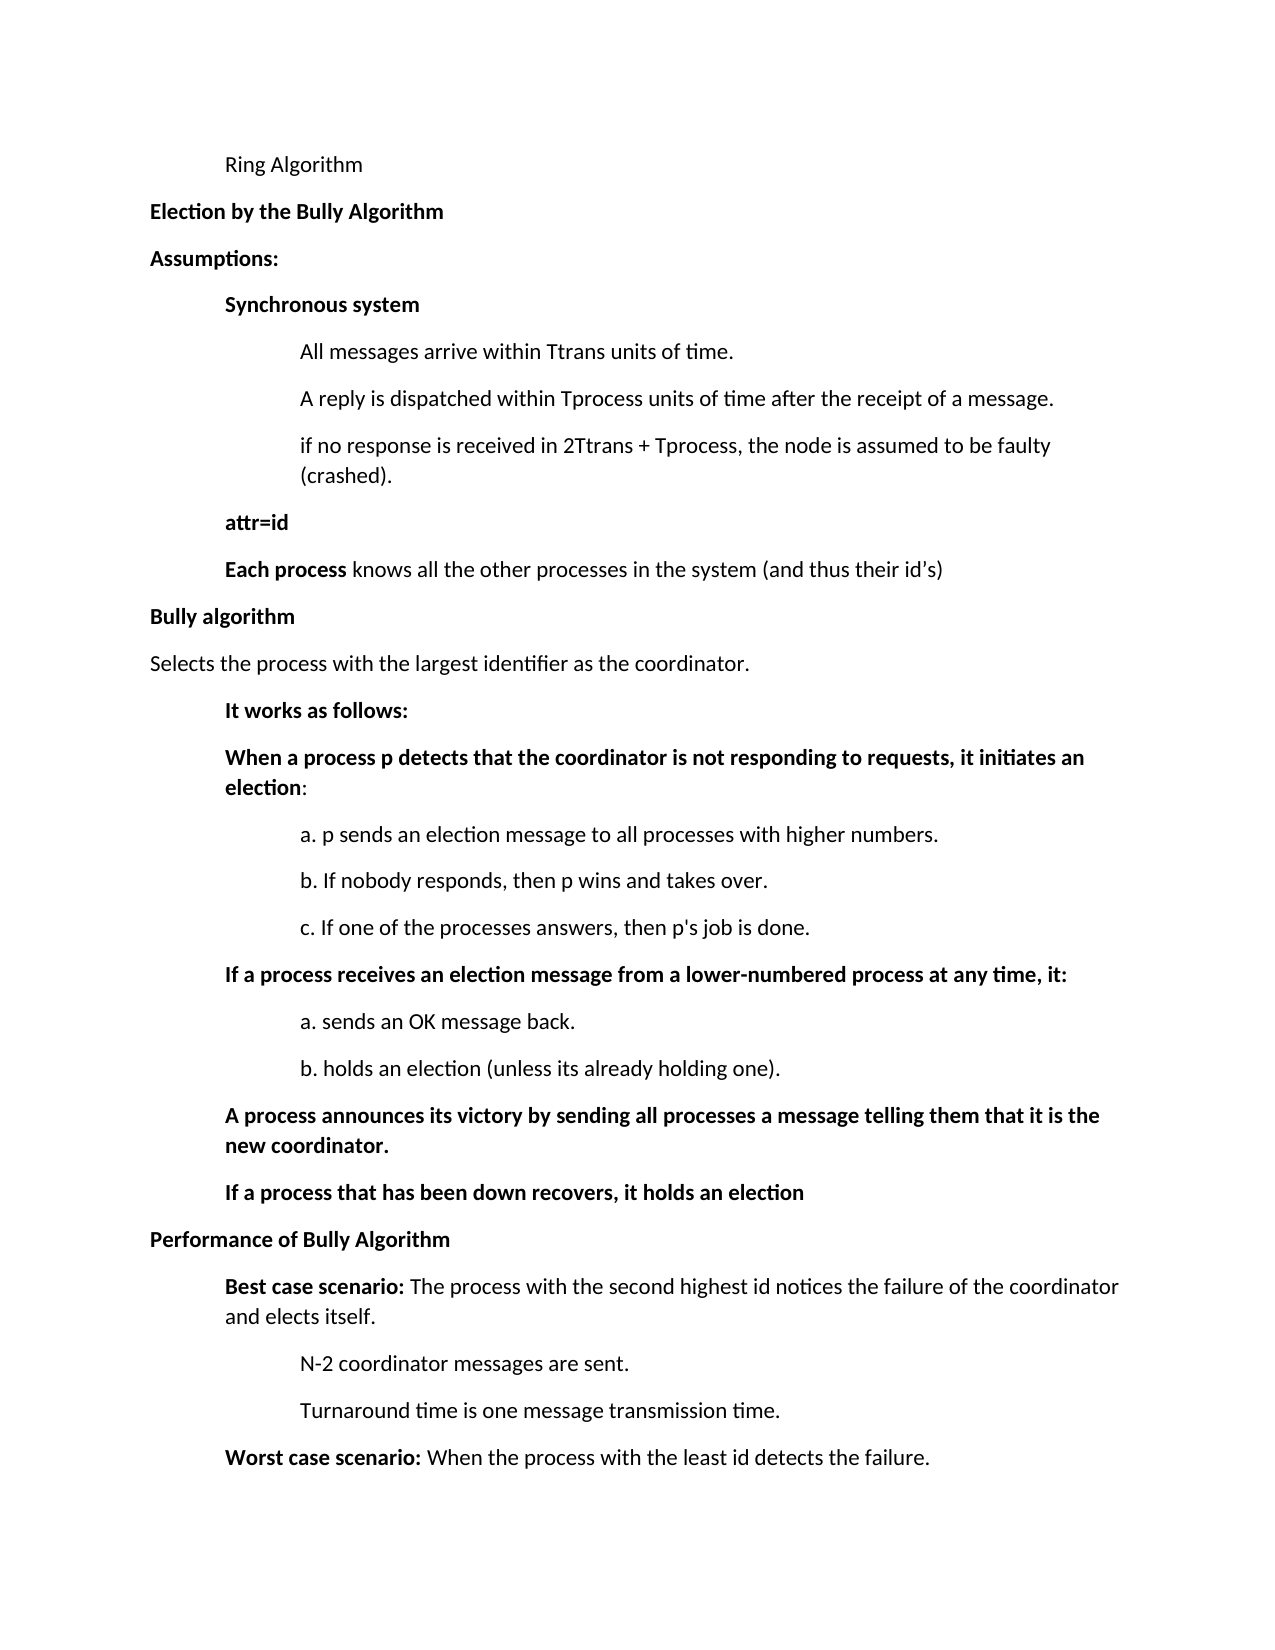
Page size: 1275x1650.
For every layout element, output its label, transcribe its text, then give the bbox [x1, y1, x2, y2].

text A reply is dispatched within Tprocess units of time after the receipt of a message. [300, 384, 1125, 412]
text a. sends an OK message back. [300, 1007, 1125, 1035]
text A process announces its victory by sending all processes a message telling them that it is the new coordinator. [225, 1101, 1125, 1159]
text b. If nobody responds, then p wins and takes over. [300, 867, 1125, 895]
text N-2 coordinator messages are sent. [300, 1349, 1125, 1377]
text b. holds an election (unless its already holding one). [300, 1054, 1125, 1082]
text Bully algorithm [150, 602, 1125, 630]
text if no response is received in 2Ttrans + Tprocess, the node is assumed to be faulty (crashed). [300, 431, 1125, 489]
text Election by the Bully Algorithm [150, 197, 1125, 225]
text c. If one of the processes answers, then p's job is done. [300, 913, 1125, 942]
text a. p sends an election message to all processes with higher numbers. [300, 820, 1125, 848]
text Performance of Bully Algorithm [150, 1225, 1125, 1253]
text Turnaround time is one message transmission time. [300, 1396, 1125, 1424]
text attr=id [225, 508, 1125, 536]
text Synchronous system [225, 291, 1125, 319]
text Assumptions: [150, 244, 1125, 272]
text All messages arrive within Ttrans units of time. [300, 337, 1125, 366]
text If a process that has been down recovers, it holds an election [225, 1178, 1125, 1206]
text If a process receives an election message from a lower-numbered process at any time, it: [225, 960, 1125, 988]
text Worst case scenario: When the process with the least id detects the failure. [225, 1443, 1125, 1471]
text When a process p detects that the coordinator is not responding to requests, it initiates an election: [225, 743, 1125, 801]
text Selects the process with the largest identifier as the coordinator. [150, 649, 1125, 677]
text Each process knows all the other processes in the system (and thus their id’s) [225, 555, 1125, 583]
text Best case scenario: The process with the second highest id notices the failure of the coordinator and elects itself. [225, 1272, 1125, 1330]
text Ring Algorithm [225, 150, 1125, 178]
text It works as follows: [225, 696, 1125, 724]
